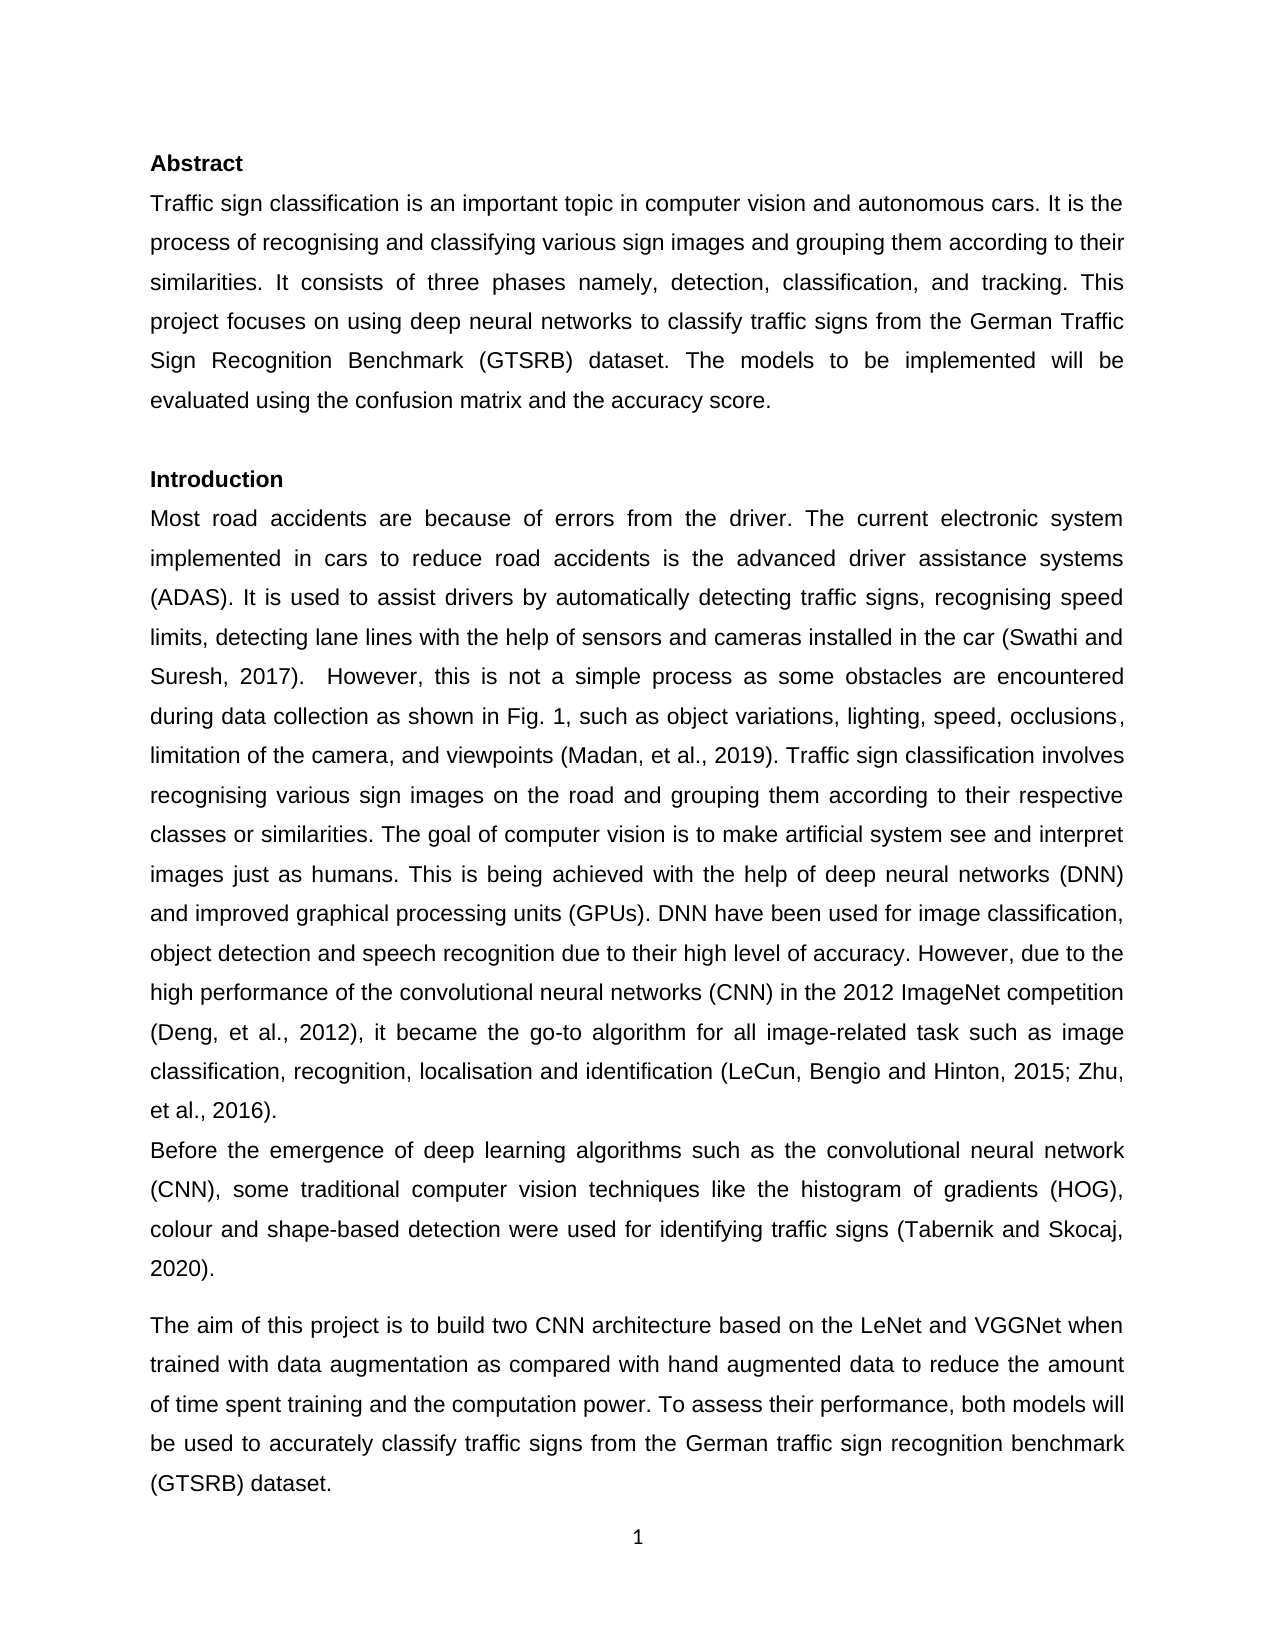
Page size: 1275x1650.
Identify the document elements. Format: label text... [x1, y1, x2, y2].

text Abstract [150, 150, 1125, 176]
text Most road accidents are because of errors from the driver. The current electronic system implemented in cars to reduce road accidents is the advanced driver assistance systems (ADAS). It is used to assist drivers by automatically detecting traffic signs, recognising speed limits, detecting lane lines with the help of sensors and cameras installed in the car (Swathi and Suresh, 2017). However, this is not a simple process as some obstacles are encountered during data collection as shown in Fig. 1, such as object variations, lighting, speed, occlusions, limitation of the camera, and viewpoints (Madan, et al., 2019). Traffic sign classification involves recognising various sign images on the road and grouping them according to their respective classes or similarities. The goal of computer vision is to make artificial system see and interpret images just as humans. This is being achieved with the help of deep neural networks (DNN) and improved graphical processing units (GPUs). DNN have been used for image classification, object detection and speech recognition due to their high level of accuracy. However, due to the high performance of the convolutional neural networks (CNN) in the 2012 ImageNet competition (Deng, et al., 2012), it became the go-to algorithm for all image-related task such as image classification, recognition, localisation and identification (LeCun, Bengio and Hinton, 2015; Zhu, et al., 2016). [150, 505, 1125, 1124]
text The aim of this project is to build two CNN architecture based on the LeNet and VGGNet when trained with data augmentation as compared with hand augmented data to reduce the amount of time spent training and the computation power. To assess their performance, both models will be used to accurately classify traffic signs from the German traffic sign recognition benchmark (GTSRB) dataset. [150, 1312, 1125, 1496]
text Traffic sign classification is an important topic in computer vision and autonomous cars. It is the process of recognising and classifying various sign images and grouping them according to their similarities. It consists of three phases namely, detection, classification, and tracking. This project focuses on using deep neural networks to classify traffic signs from the German Traffic Sign Recognition Benchmark (GTSRB) dataset. The models to be implemented will be evaluated using the confusion matrix and the accuracy score. [150, 189, 1125, 413]
text Before the emergence of deep learning algorithms such as the convolutional neural network (CNN), some traditional computer vision techniques like the histogram of gradients (HOG), colour and shape-based detection were used for identifying traffic signs (Tabernik and Skocaj, 2020). [150, 1137, 1125, 1282]
text Introduction [150, 466, 1125, 492]
